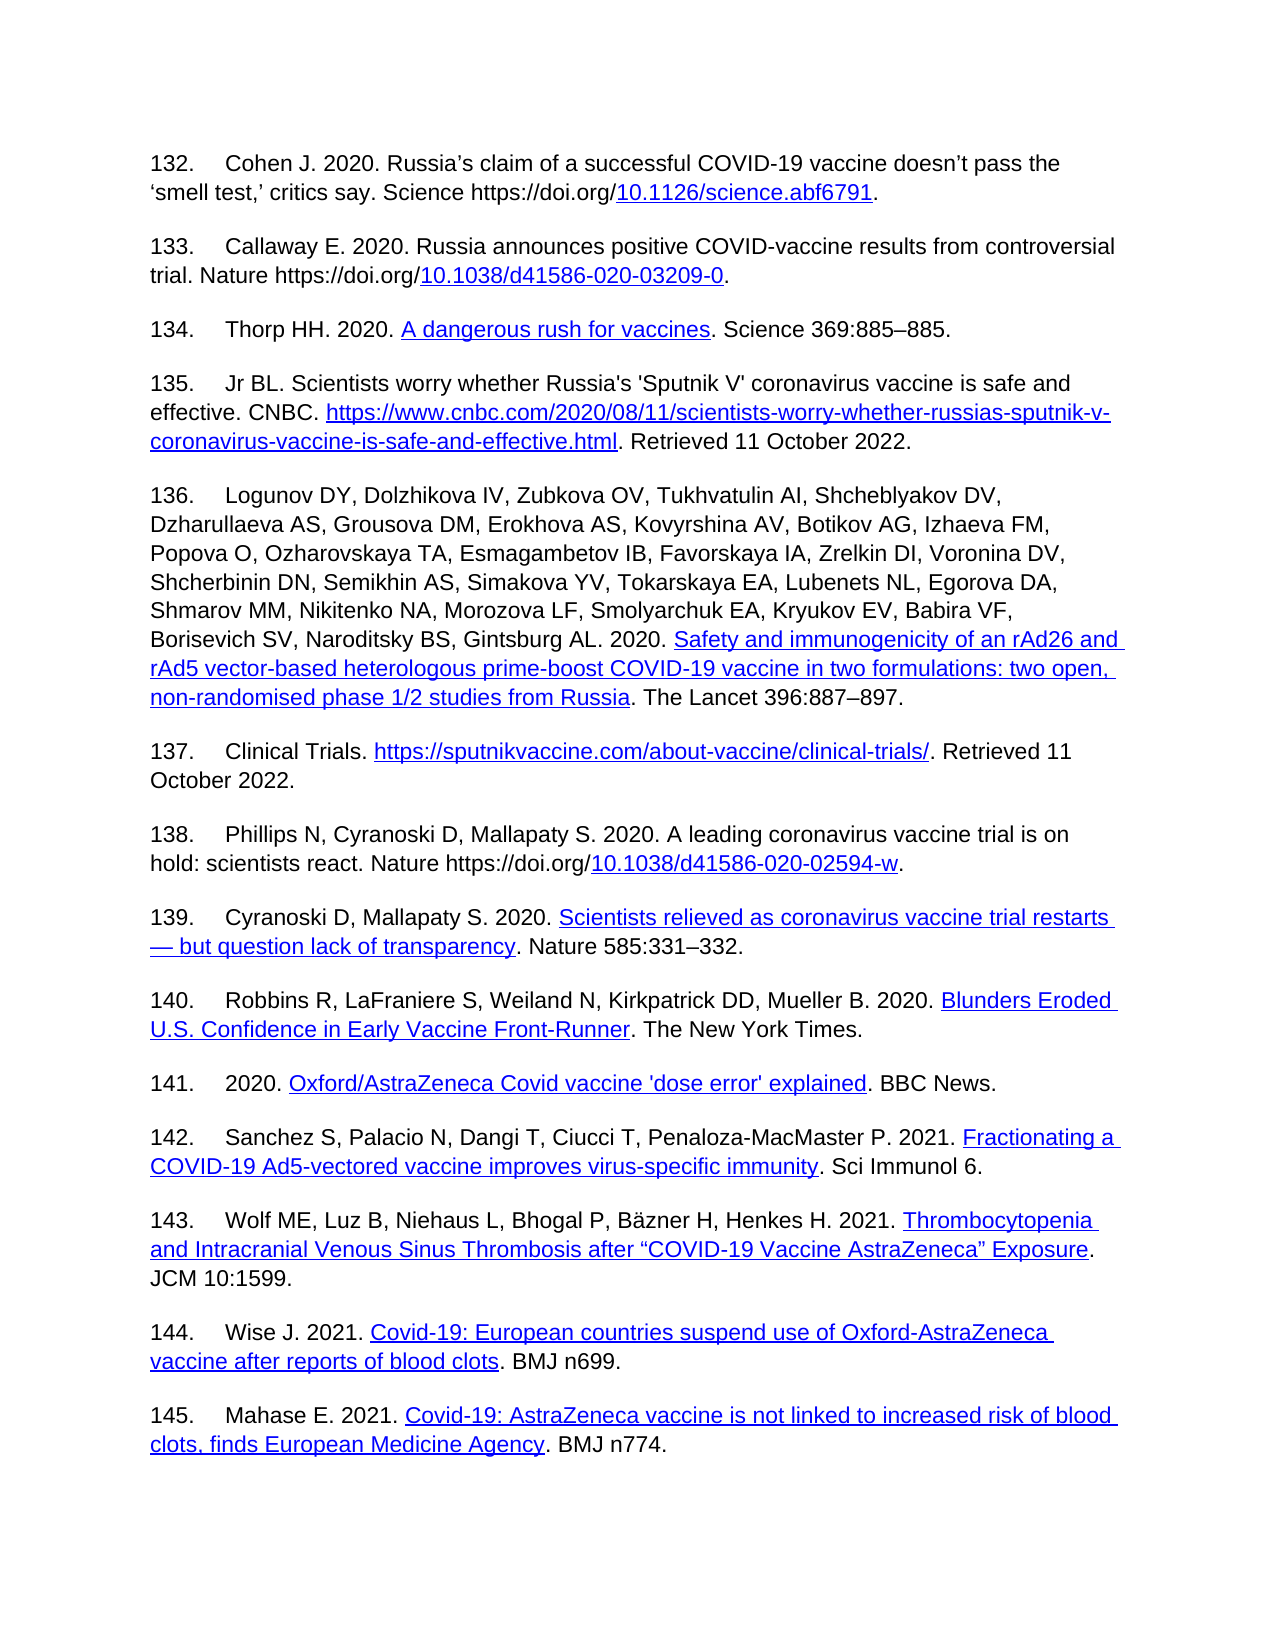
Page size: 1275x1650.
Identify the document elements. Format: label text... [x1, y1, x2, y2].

text 141. 2020. Oxford/AstraZeneca Covid vaccine 'dose error' explained. BBC News. [150, 1070, 1125, 1096]
text 139. Cyranoski D, Mallapaty S. 2020. Scientists relieved as coronavirus vaccine trial restarts — but question lack of transparency. Nature 585:331–332. [150, 904, 1125, 959]
text 145. Mahase E. 2021. Covid-19: AstraZeneca vaccine is not linked to increased risk of blood clots, finds European Medicine Agency. BMJ n774. [150, 1402, 1125, 1457]
text 138. Phillips N, Cyranoski D, Mallapaty S. 2020. A leading coronavirus vaccine trial is on hold: scientists react. Nature https://doi.org/10.1038/d41586-020-02594-w. [150, 821, 1125, 877]
text 134. Thorp HH. 2020. A dangerous rush for vaccines. Science 369:885–885. [150, 316, 1125, 342]
text 132. Cohen J. 2020. Russia’s claim of a successful COVID-19 vaccine doesn’t pass the ‘smell test,’ critics say. Science https://doi.org/10.1126/science.abf6791. [150, 150, 1125, 205]
text 135. Jr BL. Scientists worry whether Russia's 'Sputnik V' coronavirus vaccine is safe and effective. CNBC. https://www.cnbc.com/2020/08/11/scientists-worry-whether-russias-sputnik-v-coronavirus-vaccine-is-safe-and-effective.html. Retrieved 11 October 2022. [150, 370, 1125, 454]
text 137. Clinical Trials. https://sputnikvaccine.com/about-vaccine/clinical-trials/. Retrieved 11 October 2022. [150, 738, 1125, 794]
text 136. Logunov DY, Dolzhikova IV, Zubkova OV, Tukhvatulin AI, Shcheblyakov DV, Dzharullaeva AS, Grousova DM, Erokhova AS, Kovyrshina AV, Botikov AG, Izhaeva FM, Popova O, Ozharovskaya TA, Esmagambetov IB, Favorskaya IA, Zrelkin DI, Voronina DV, Shcherbinin DN, Semikhin AS, Simakova YV, Tokarskaya EA, Lubenets NL, Egorova DA, Shmarov MM, Nikitenko NA, Morozova LF, Smolyarchuk EA, Kryukov EV, Babira VF, Borisevich SV, Naroditsky BS, Gintsburg AL. 2020. Safety and immunogenicity of an rAd26 and rAd5 vector-based heterologous prime-boost COVID-19 vaccine in two formulations: two open, non-randomised phase 1/2 studies from Russia. The Lancet 396:887–897. [150, 482, 1125, 711]
text 140. Robbins R, LaFraniere S, Weiland N, Kirkpatrick DD, Mueller B. 2020. Blunders Eroded U.S. Confidence in Early Vaccine Front-Runner. The New York Times. [150, 987, 1125, 1042]
text 144. Wise J. 2021. Covid-19: European countries suspend use of Oxford-AstraZeneca vaccine after reports of blood clots. BMJ n699. [150, 1319, 1125, 1374]
text 133. Callaway E. 2020. Russia announces positive COVID-vaccine results from controversial trial. Nature https://doi.org/10.1038/d41586-020-03209-0. [150, 233, 1125, 288]
text 143. Wolf ME, Luz B, Niehaus L, Bhogal P, Bäzner H, Henkes H. 2021. Thrombocytopenia and Intracranial Venous Sinus Thrombosis after “COVID-19 Vaccine AstraZeneca” Exposure. JCM 10:1599. [150, 1207, 1125, 1291]
text 142. Sanchez S, Palacio N, Dangi T, Ciucci T, Penaloza-MacMaster P. 2021. Fractionating a COVID-19 Ad5-vectored vaccine improves virus-specific immunity. Sci Immunol 6. [150, 1124, 1125, 1179]
